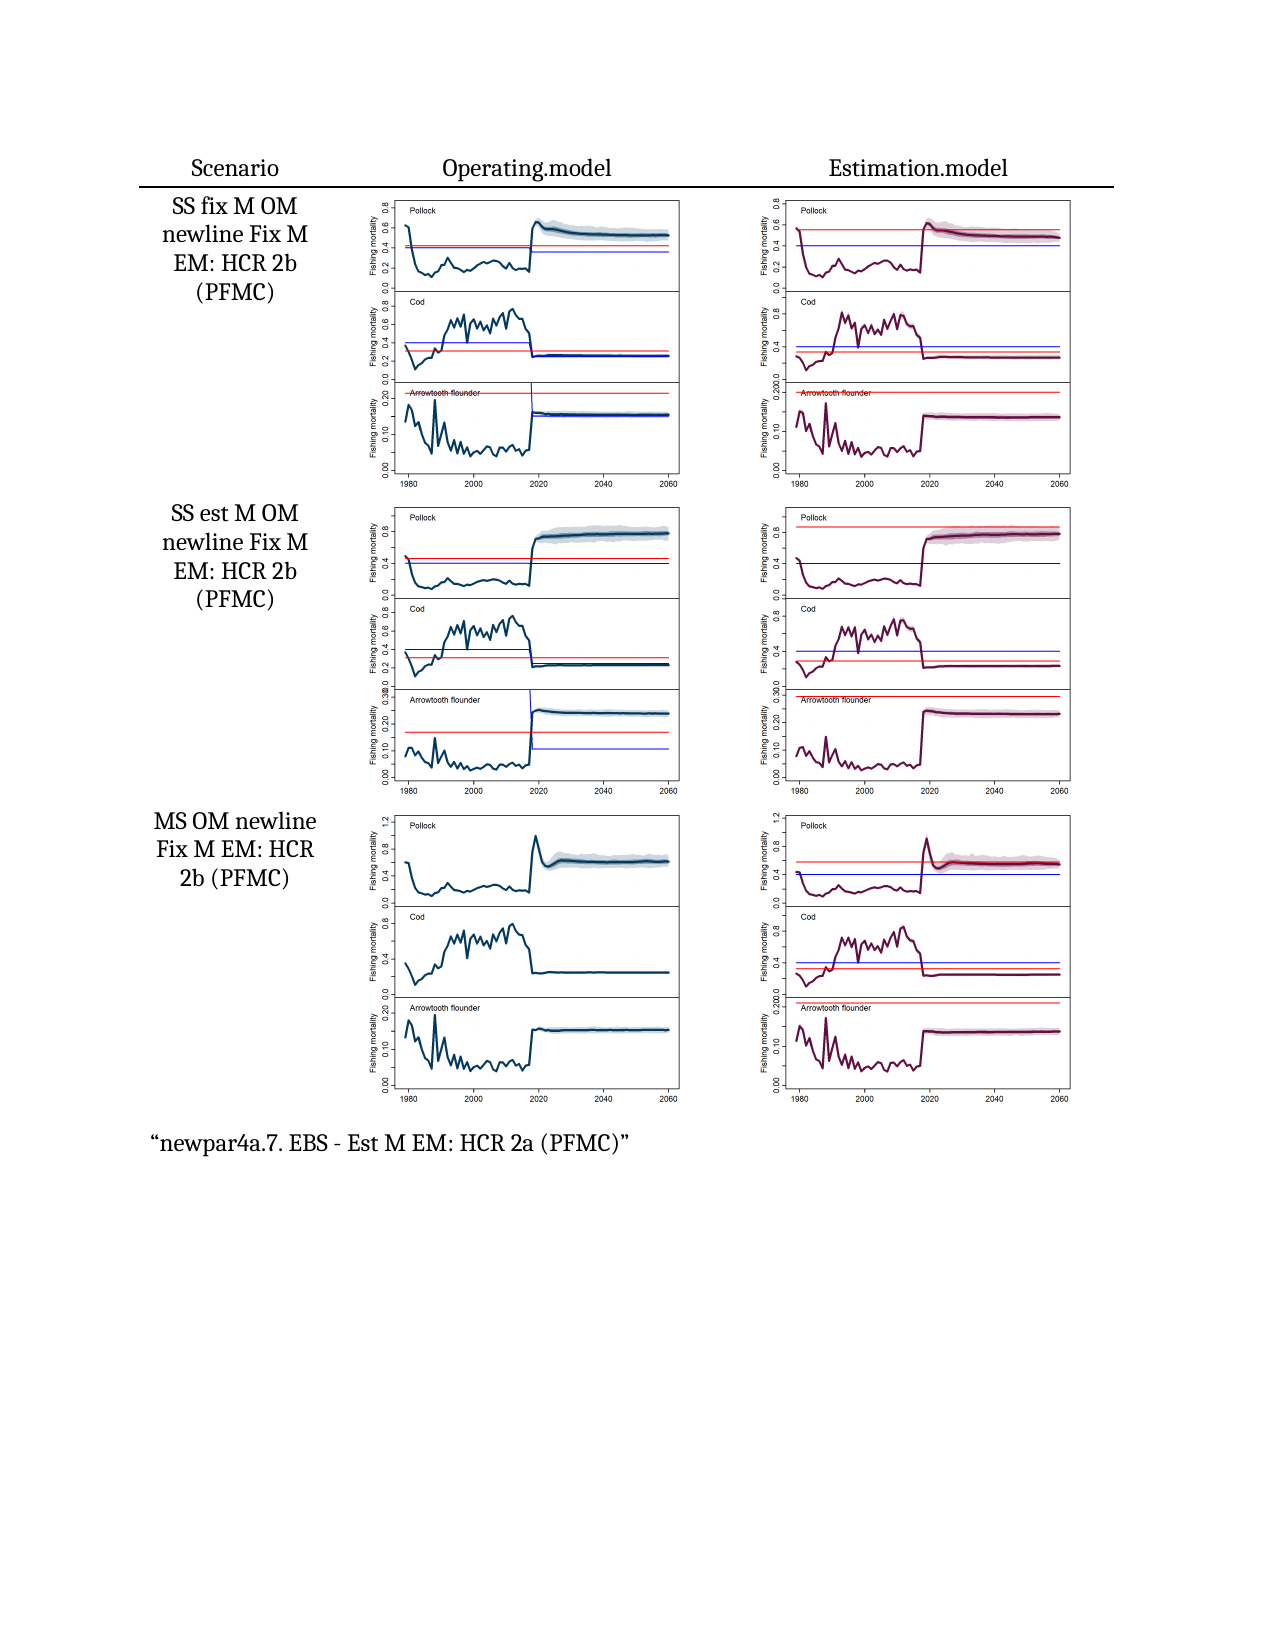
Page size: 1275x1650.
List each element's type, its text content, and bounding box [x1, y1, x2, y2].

table_cell [723, 188, 1114, 495]
table_cell [331, 495, 722, 803]
table_cell [331, 188, 722, 495]
table_cell SS fix M OM newline Fix M EM: HCR 2b (PFMC) [139, 188, 331, 495]
table_header Operating.model [331, 150, 722, 186]
picture [756, 499, 1080, 799]
text “newpar4a.7. EBS - Est M EM: HCR 2a (PFMC)” [150, 1129, 1125, 1158]
table_cell [331, 803, 722, 1110]
picture [365, 499, 689, 799]
picture [756, 806, 1080, 1107]
table_header Scenario [139, 150, 331, 186]
table_cell MS OM newline Fix M EM: HCR 2b (PFMC) [139, 803, 331, 1110]
picture [365, 806, 689, 1107]
table_cell [723, 803, 1114, 1110]
picture [756, 191, 1080, 492]
table_header Estimation.model [723, 150, 1114, 186]
table_cell [723, 495, 1114, 803]
table_cell SS est M OM newline Fix M EM: HCR 2b (PFMC) [139, 495, 331, 803]
picture [365, 191, 689, 492]
